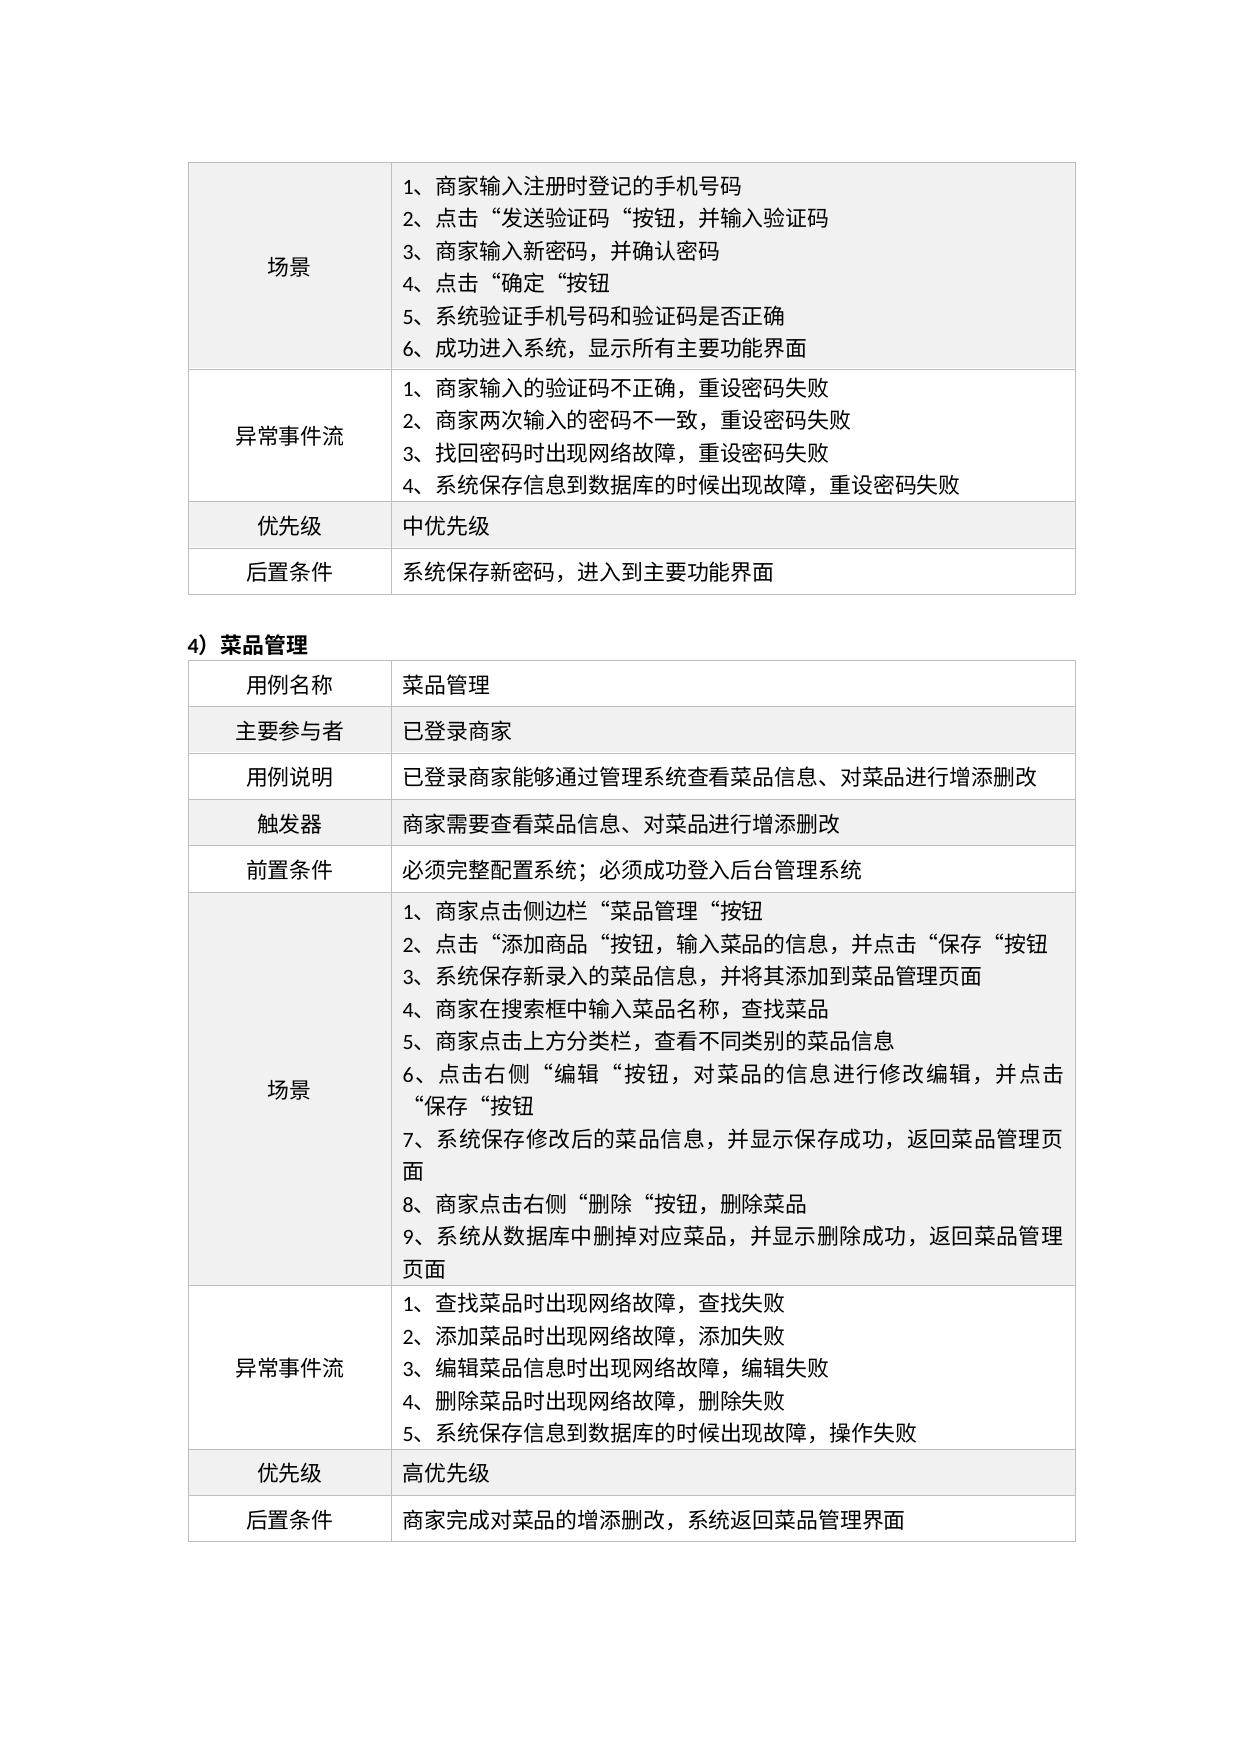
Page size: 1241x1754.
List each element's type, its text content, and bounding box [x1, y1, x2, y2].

table_cell 必须完整配置系统；必须成功登入后台管理系统 [392, 846, 1075, 892]
table_cell 异常事件流 [189, 1286, 391, 1448]
table_cell 主要参与者 [189, 707, 391, 752]
table_cell 1、商家输入的验证码不正确，重设密码失败 2、商家两次输入的密码不一致，重设密码失败 3、找回密码时出现网络故障，重设密码失败 4、系统保存信息到数据库的时候出现故障，重设密码失败 [392, 370, 1075, 501]
table_cell 已登录商家 [392, 707, 1075, 752]
table_cell 优先级 [189, 502, 391, 547]
table_cell 商家需要查看菜品信息、对菜品进行增添删改 [392, 800, 1075, 845]
table_cell 系统保存新密码，进入到主要功能界面 [392, 549, 1075, 594]
table_cell 中优先级 [392, 502, 1075, 547]
table_cell 商家完成对菜品的增添删改，系统返回菜品管理界面 [392, 1496, 1075, 1541]
table_cell 1、查找菜品时出现网络故障，查找失败 2、添加菜品时出现网络故障，添加失败 3、编辑菜品信息时出现网络故障，编辑失败 4、删除菜品时出现网络故障，删除失败 5、系统保存信息到数据库的时候出现故障，操作失败 [392, 1286, 1075, 1448]
table_cell 用例说明 [189, 754, 391, 799]
text 4）菜品管理 [187, 627, 1053, 660]
table_header 用例名称 [189, 661, 391, 706]
table_cell 1、商家点击侧边栏“菜品管理“按钮 2、点击“添加商品“按钮，输入菜品的信息，并点击“保存“按钮 3、系统保存新录入的菜品信息，并将其添加到菜品管理页面 4、商家在搜索框中输入菜品名称，查找菜品 5、商家点击上方分类栏，查看不同类别的菜品信息 6、点击右侧“编辑“按钮，对菜品的信息进行修改编辑，并点击“保存“按钮 7、系统保存修改后的菜品信息，并显示保存成功，返回菜品管理页面 8、商家点击右侧“删除“按钮，删除菜品 9、系统从数据库中删掉对应菜品，并显示删除成功，返回菜品管理页面 [392, 893, 1075, 1285]
table_cell 场景 [189, 893, 391, 1285]
table_cell 1、商家输入注册时登记的手机号码 2、点击“发送验证码“按钮，并输入验证码 3、商家输入新密码，并确认密码 4、点击“确定“按钮 5、系统验证手机号码和验证码是否正确 6、成功进入系统，显示所有主要功能界面 [392, 163, 1075, 368]
table_cell 触发器 [189, 800, 391, 845]
table_cell 后置条件 [189, 549, 391, 594]
table_cell 后置条件 [189, 1496, 391, 1541]
table_cell 优先级 [189, 1450, 391, 1495]
table_cell 异常事件流 [189, 370, 391, 501]
table_cell 前置条件 [189, 846, 391, 892]
table_cell 场景 [189, 163, 391, 368]
table_cell 高优先级 [392, 1450, 1075, 1495]
table_header 菜品管理 [392, 661, 1075, 706]
table_cell 已登录商家能够通过管理系统查看菜品信息、对菜品进行增添删改 [392, 754, 1075, 799]
